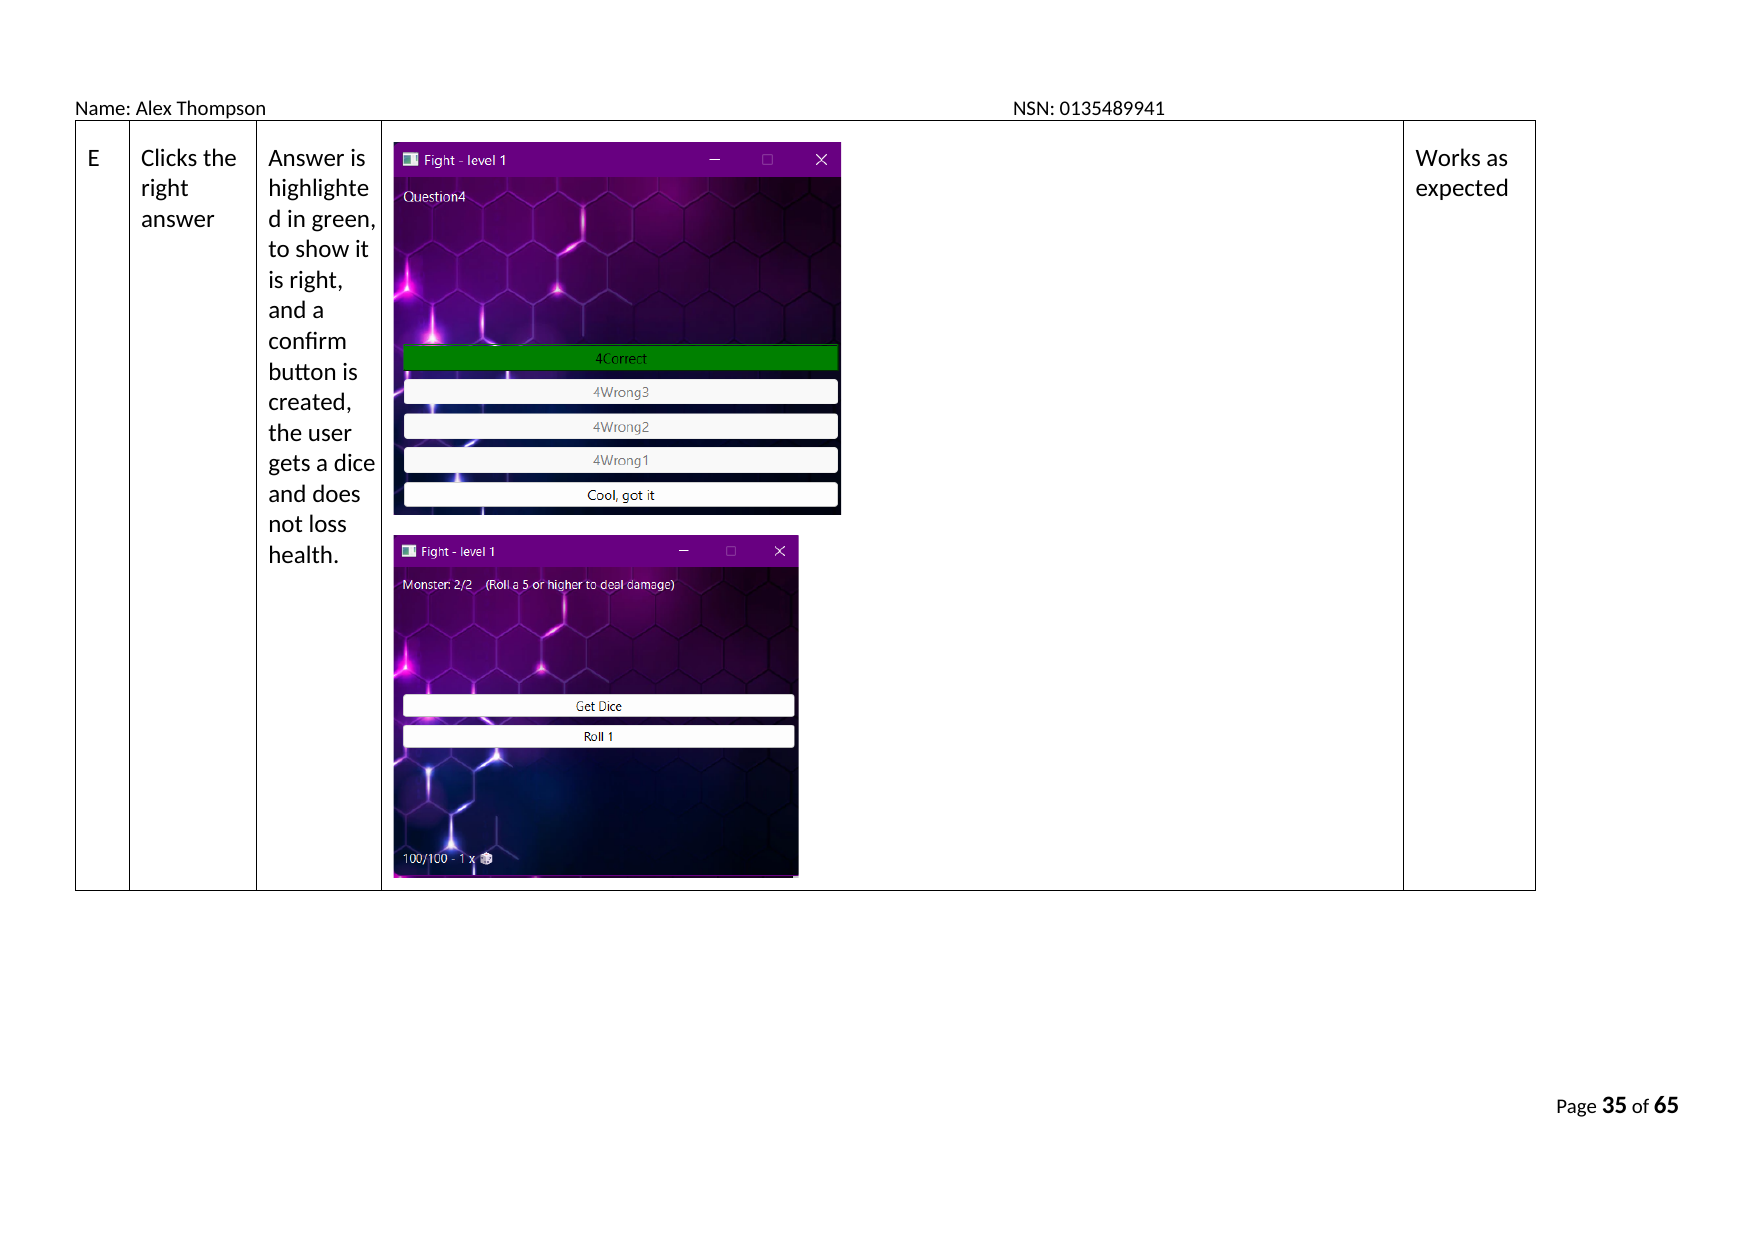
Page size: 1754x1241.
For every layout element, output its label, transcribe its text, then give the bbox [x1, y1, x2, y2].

table_cell E [76, 121, 129, 889]
picture [393, 535, 799, 878]
table_cell Works as expected [1404, 121, 1535, 889]
picture [393, 142, 842, 515]
table_cell Answer is highlighted in green, to show it is right, and a confirm button is created, the user gets a dice and does not loss health. [257, 121, 381, 889]
table_cell Clicks the right answer [130, 121, 256, 889]
table_cell [382, 121, 1403, 889]
